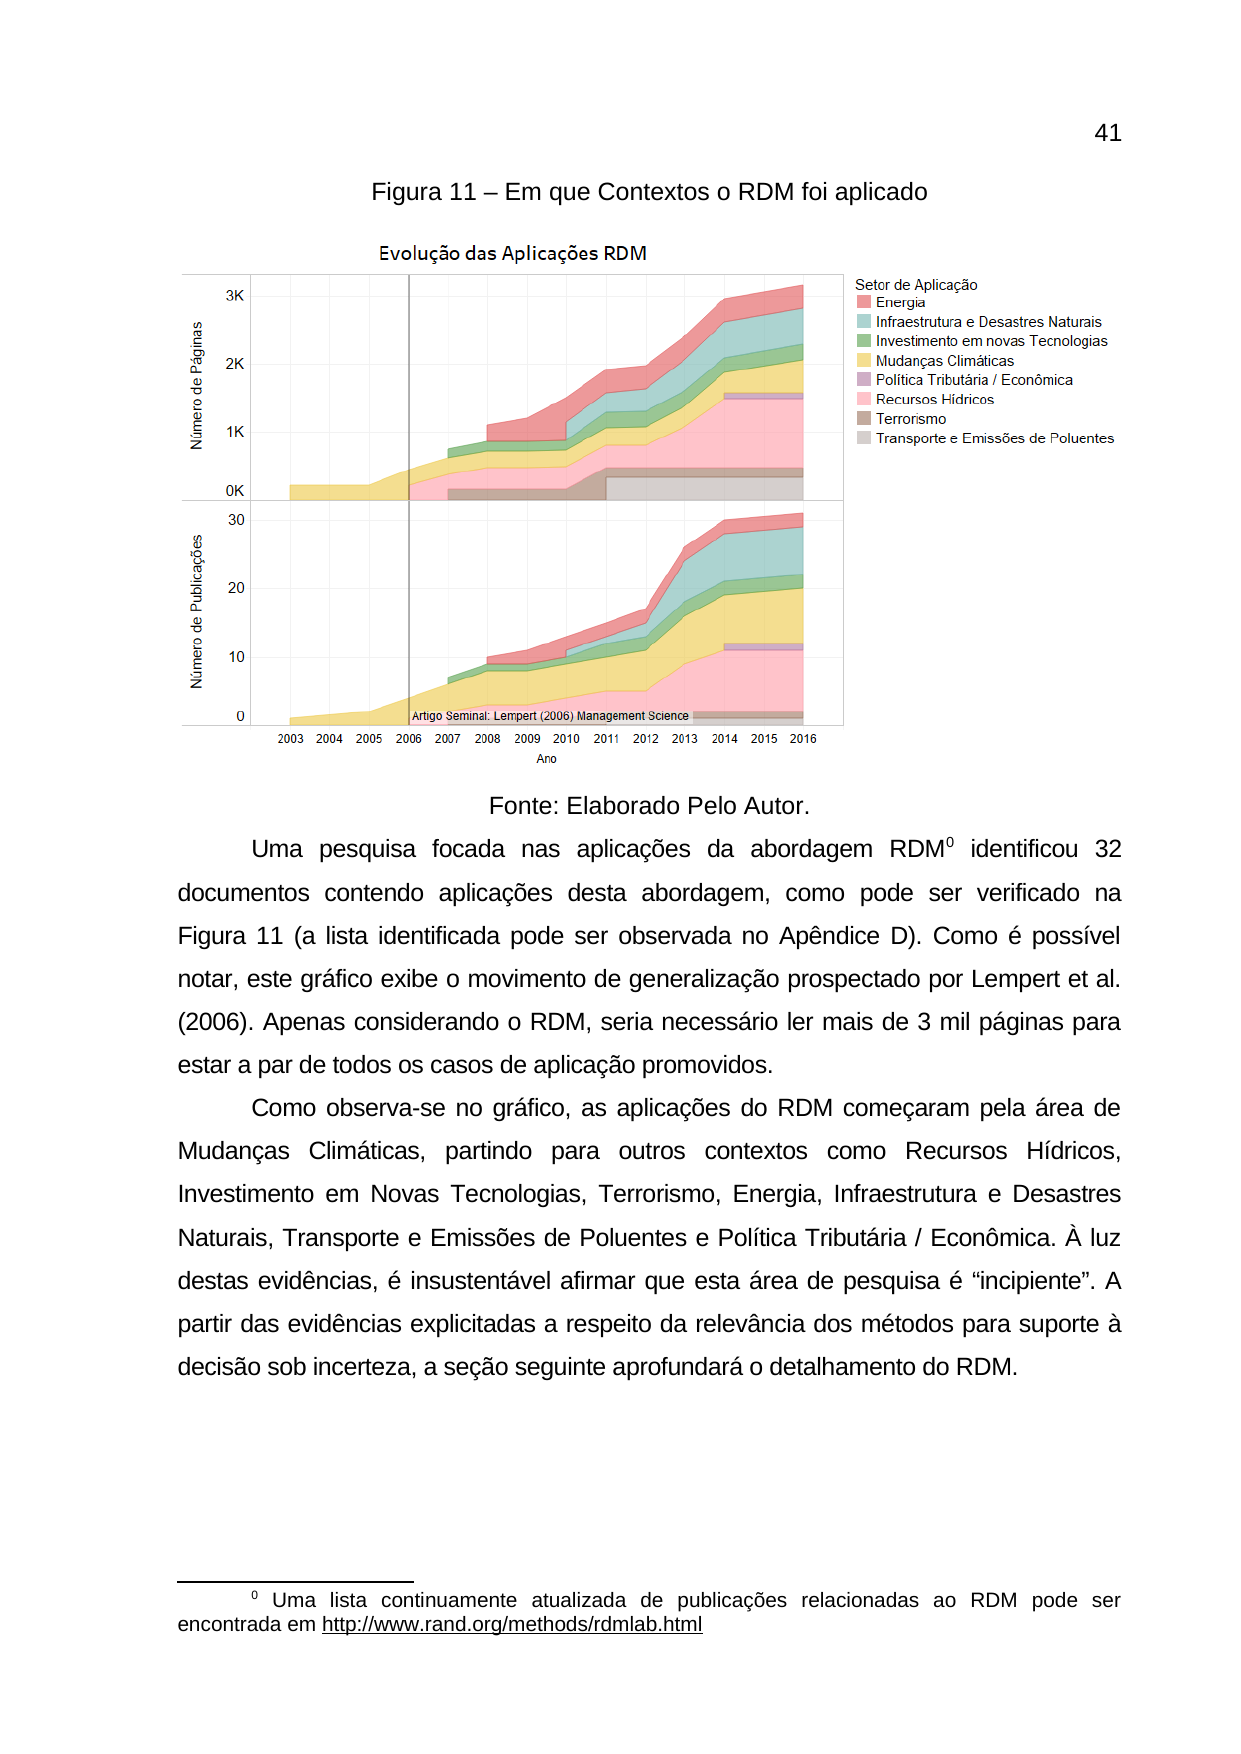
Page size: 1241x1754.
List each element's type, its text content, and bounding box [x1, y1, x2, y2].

text Como observa-se no gráfico, as aplicações do RDM começaram pela área de Mudanças Climáticas, partindo para outros contextos como Recursos Hídricos, Investimento em Novas Tecnologias, Terrorismo, Energia, Infraestrutura e Desastres Naturais, Transporte e Emissões de Poluentes e Política Tributária / Econômica. À luz destas evidências, é insustentável afirmar que esta área de pesquisa é “incipiente”. A partir das evidências explicitadas a respeito da relevância dos métodos para suporte à decisão sob incerteza, a seção seguinte aprofundará o detalhamento do RDM. [177, 1093, 1122, 1381]
text Figura – Em que Contextos o RDM foi aplicado [177, 177, 1122, 206]
text Fonte: Elaborado Pelo Autor. [177, 791, 1122, 820]
picture [181, 232, 1118, 777]
text Uma pesquisa focada nas aplicações da abordagem RDM identificou 32 documentos contendo aplicações desta abordagem, como pode ser verificado na Figura 11 (a lista identificada pode ser observada no Apêndice D). Como é possível notar, este gráfico exibe o movimento de generalização prospectado por Lempert et al. (2006). Apenas considerando o RDM, seria necessário ler mais de 3 mil páginas para estar a par de todos os casos de aplicação promovidos. [177, 834, 1122, 1079]
